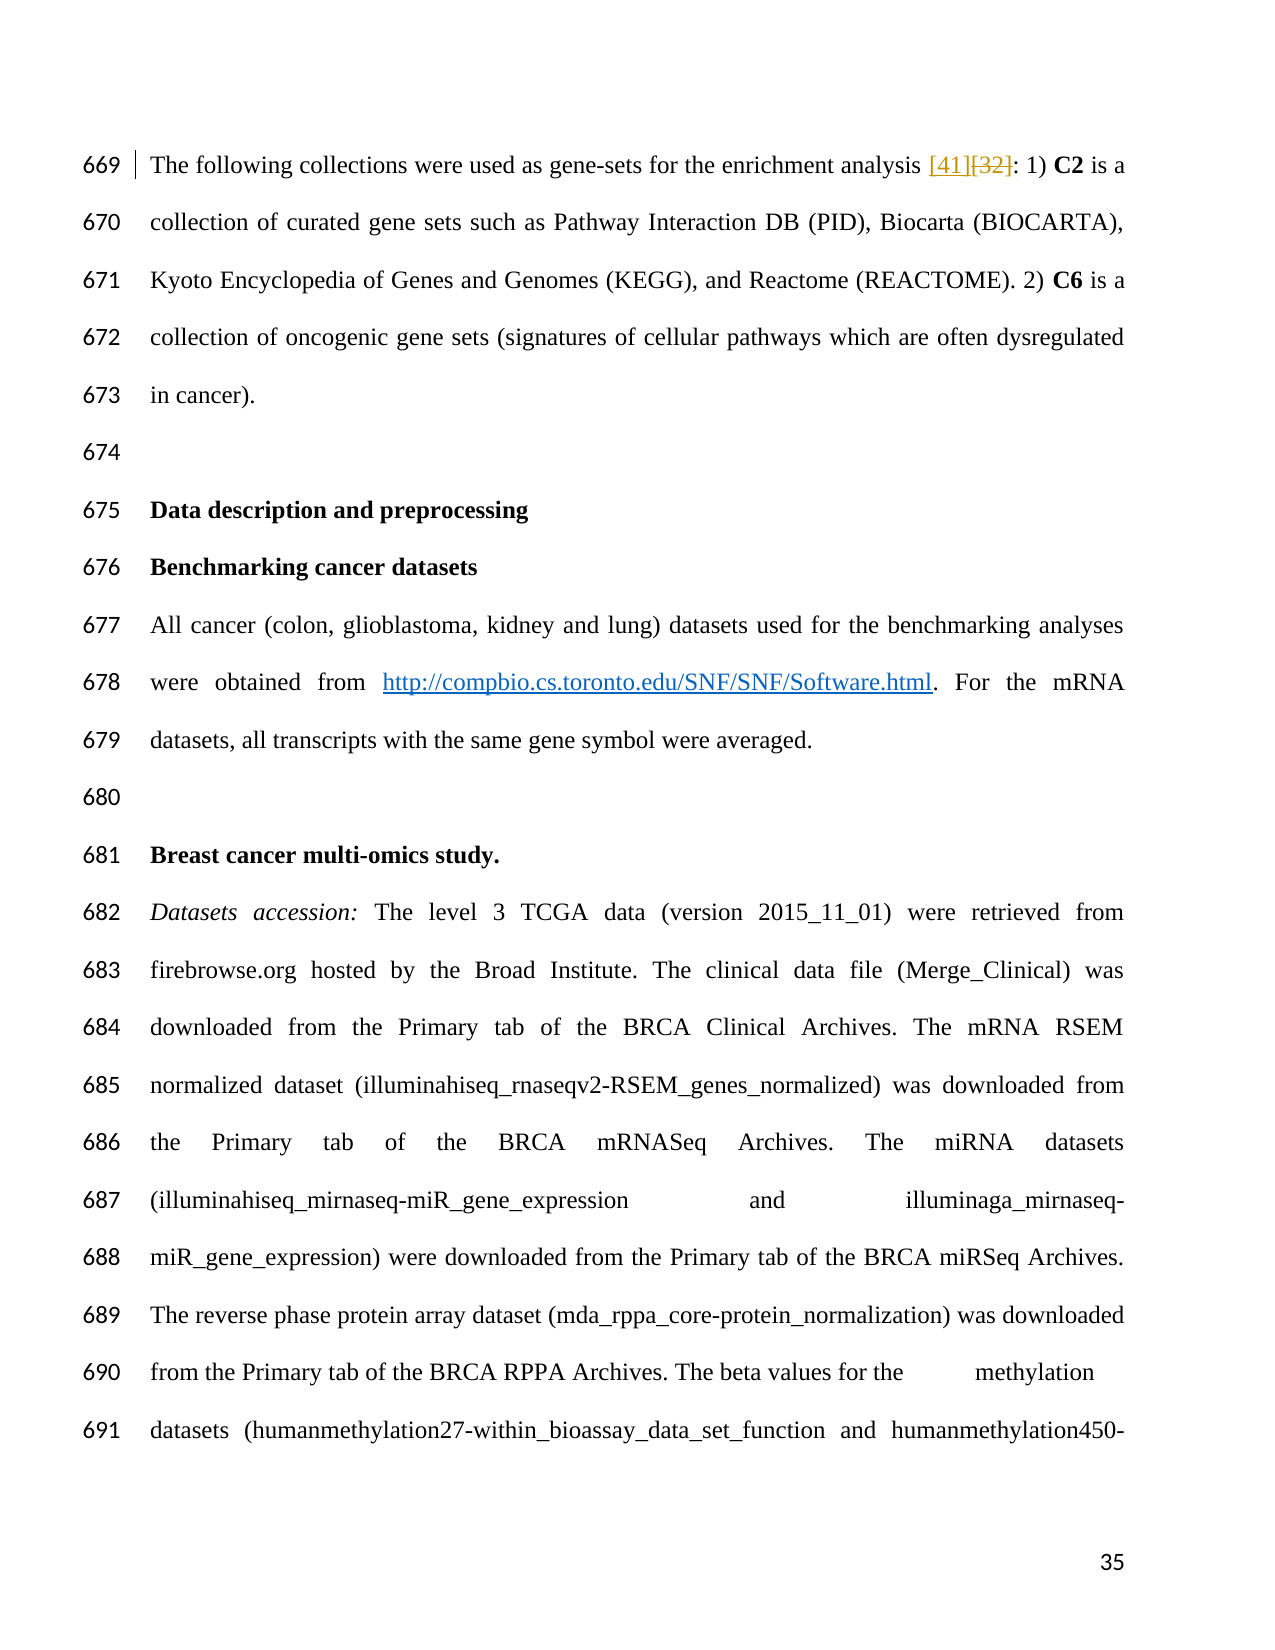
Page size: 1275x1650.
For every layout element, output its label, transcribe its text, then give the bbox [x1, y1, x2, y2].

text The following collections were used as gene-sets for the enrichment analysis : 1) C2 is a collection of curated gene sets such as Pathway Interaction DB (PID), Biocarta (BIOCARTA), Kyoto Encyclopedia of Genes and Genomes (KEGG), and Reactome (REACTOME). 2) C6 is a collection of oncogenic gene sets (signatures of cellular pathways which are often dysregulated in cancer). [150, 150, 1125, 409]
text Breast cancer multi-omics study. [150, 840, 1125, 869]
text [150, 897, 1125, 1444]
text Data description and preprocessing [150, 495, 1125, 524]
text All cancer (colon, glioblastoma, kidney and lung) datasets used for the benchmarking analyses were obtained from http://compbio.cs.toronto.edu/SNF/SNF/Software.html. For the mRNA datasets, all transcripts with the same gene symbol were averaged. [150, 610, 1125, 754]
text Benchmarking cancer datasets [150, 552, 1125, 581]
